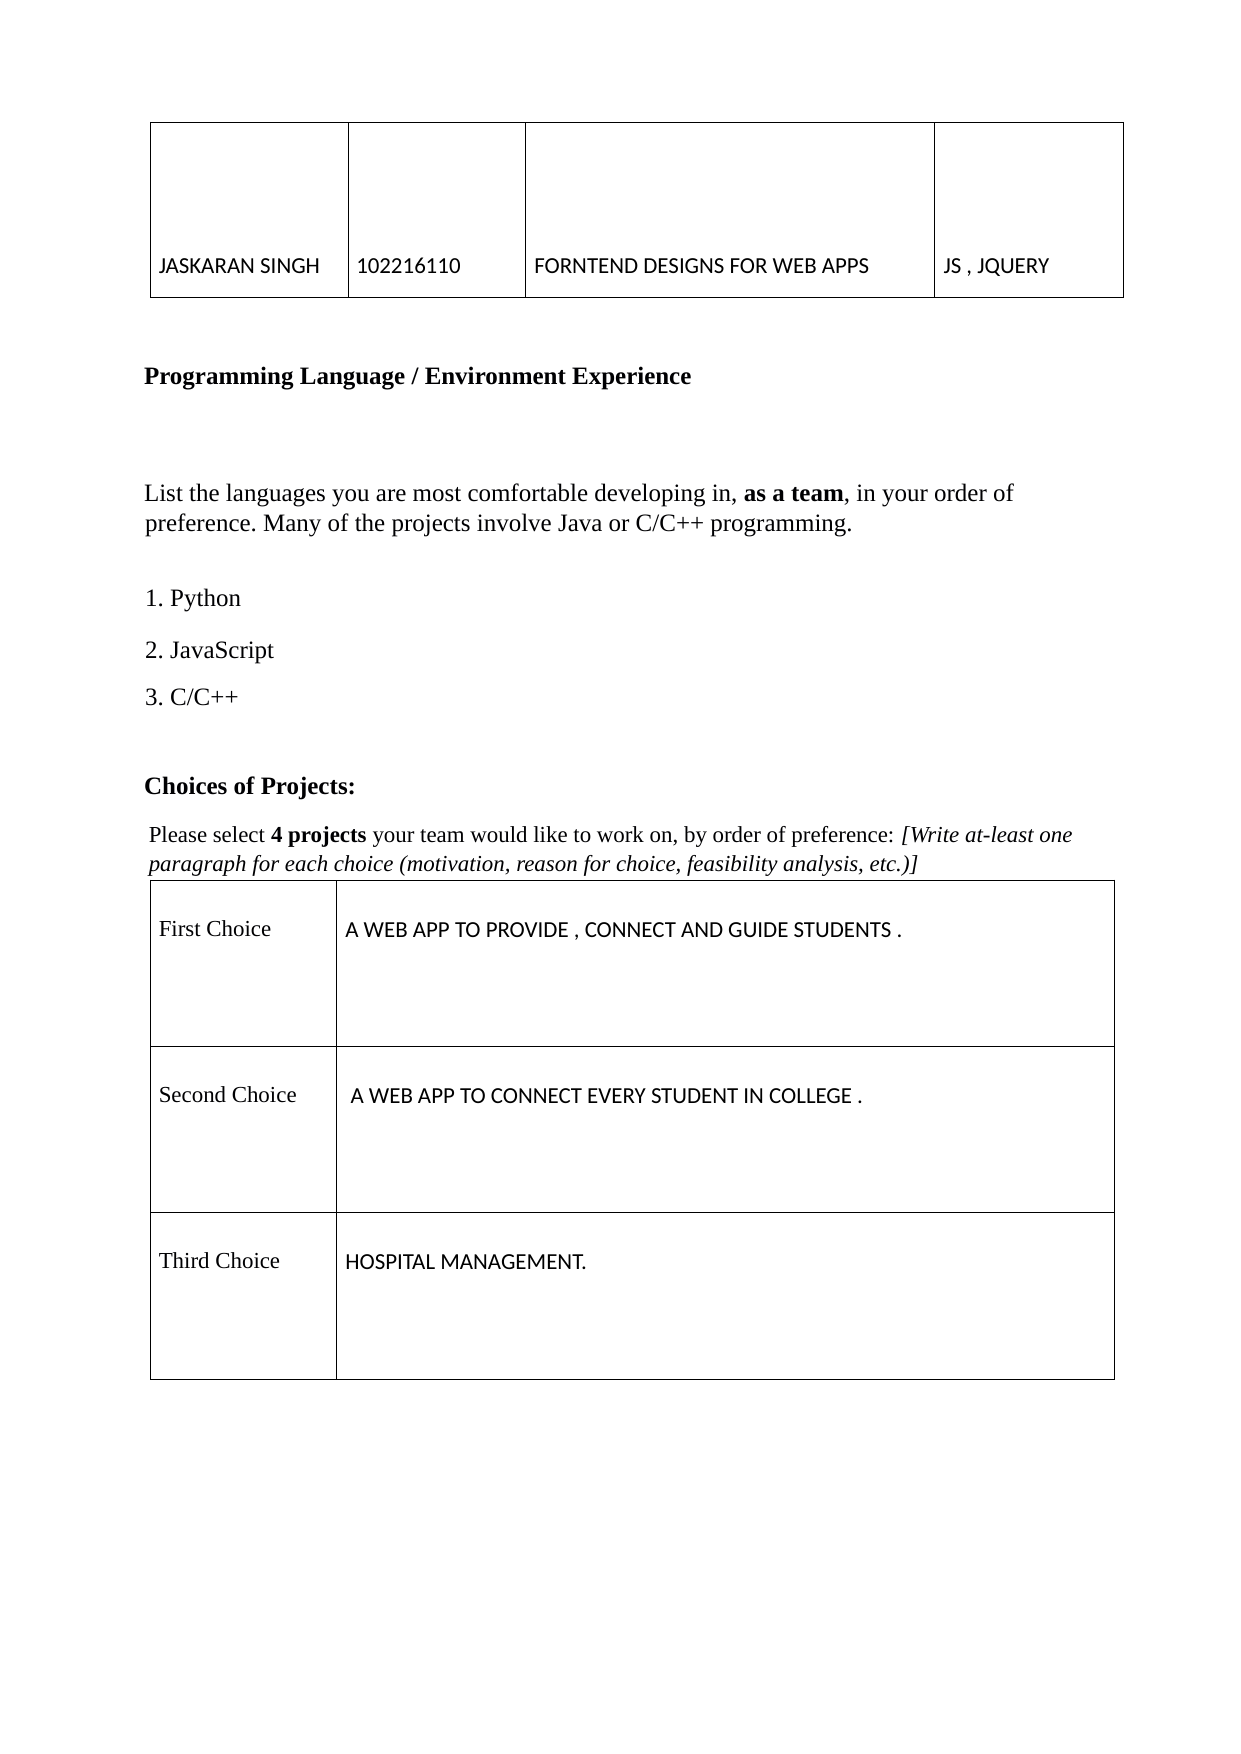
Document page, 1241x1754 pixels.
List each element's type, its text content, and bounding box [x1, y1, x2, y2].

list C/C++ [145, 682, 1128, 711]
table_cell JS , JQUERY [935, 123, 1123, 297]
table_header First Choice [151, 881, 336, 1046]
table_cell 102216110 [349, 123, 525, 297]
text Choices of Projects: [144, 771, 1128, 800]
table_cell HOSPITAL MANAGEMENT. [337, 1213, 1114, 1379]
list JavaScript [145, 635, 1128, 664]
table_cell Third Choice [151, 1213, 336, 1379]
list Python [145, 583, 1128, 611]
table_cell A WEB APP TO CONNECT EVERY STUDENT IN COLLEGE . [337, 1047, 1114, 1212]
table_header A WEB APP TO PROVIDE , CONNECT AND GUIDE STUDENTS . [337, 881, 1114, 1046]
table_cell FORNTEND DESIGNS FOR WEB APPS [526, 123, 934, 297]
text List the languages you are most comfortable developing in, as a team, in your order of preference. Many of the projects involve Java or C/C++ programming. [144, 478, 1128, 538]
table_cell JASKARAN SINGH [151, 123, 348, 297]
table_cell Second Choice [151, 1047, 336, 1212]
text Programming Language / Environment Experience [144, 361, 1128, 390]
text Please select 4 projects your team would like to work on, by order of preference: [Write at-least one paragraph for each choice (motivation, reason for choice, feasibility analysis, etc.)] [148, 821, 1128, 877]
